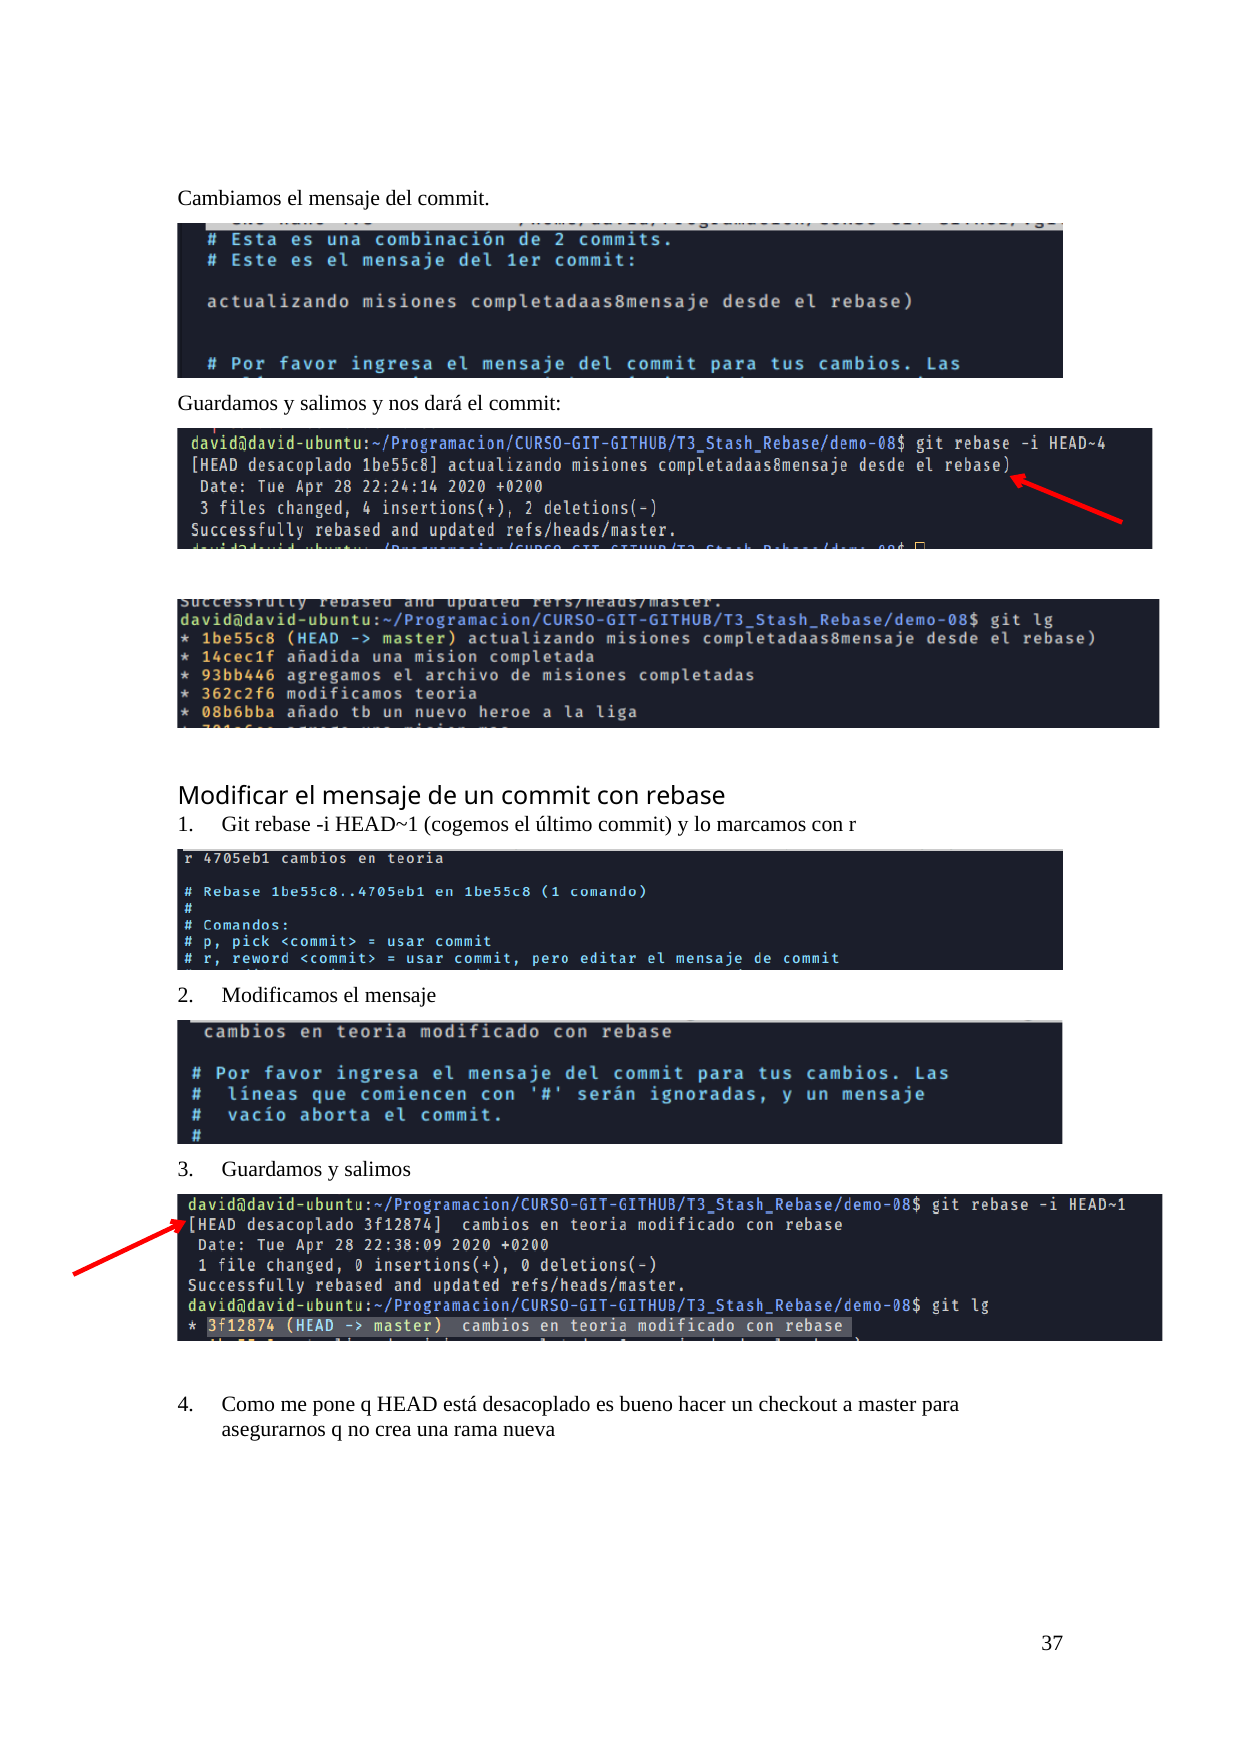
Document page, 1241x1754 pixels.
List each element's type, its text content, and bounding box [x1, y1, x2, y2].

text Guardamos y salimos y nos dará el commit: [177, 390, 1063, 416]
subtitle Modificar el mensaje de un commit con rebase [177, 777, 1040, 811]
list Guardamos y salimos [177, 1156, 1063, 1182]
picture [177, 849, 1063, 970]
list Como me pone q HEAD está desacoplado es bueno hacer un checkout a master para asegurarnos q no crea una rama nueva [177, 1391, 1063, 1441]
text Cambiamos el mensaje del commit. [177, 185, 1063, 211]
picture [177, 1194, 1163, 1341]
picture [177, 1020, 1063, 1144]
list Git rebase -i HEAD~1 (cogemos el último commit) y lo marcamos con r [177, 811, 1063, 837]
picture [177, 599, 1160, 728]
picture [177, 428, 1153, 549]
list Modificamos el mensaje [177, 982, 1063, 1007]
picture [177, 223, 1063, 378]
